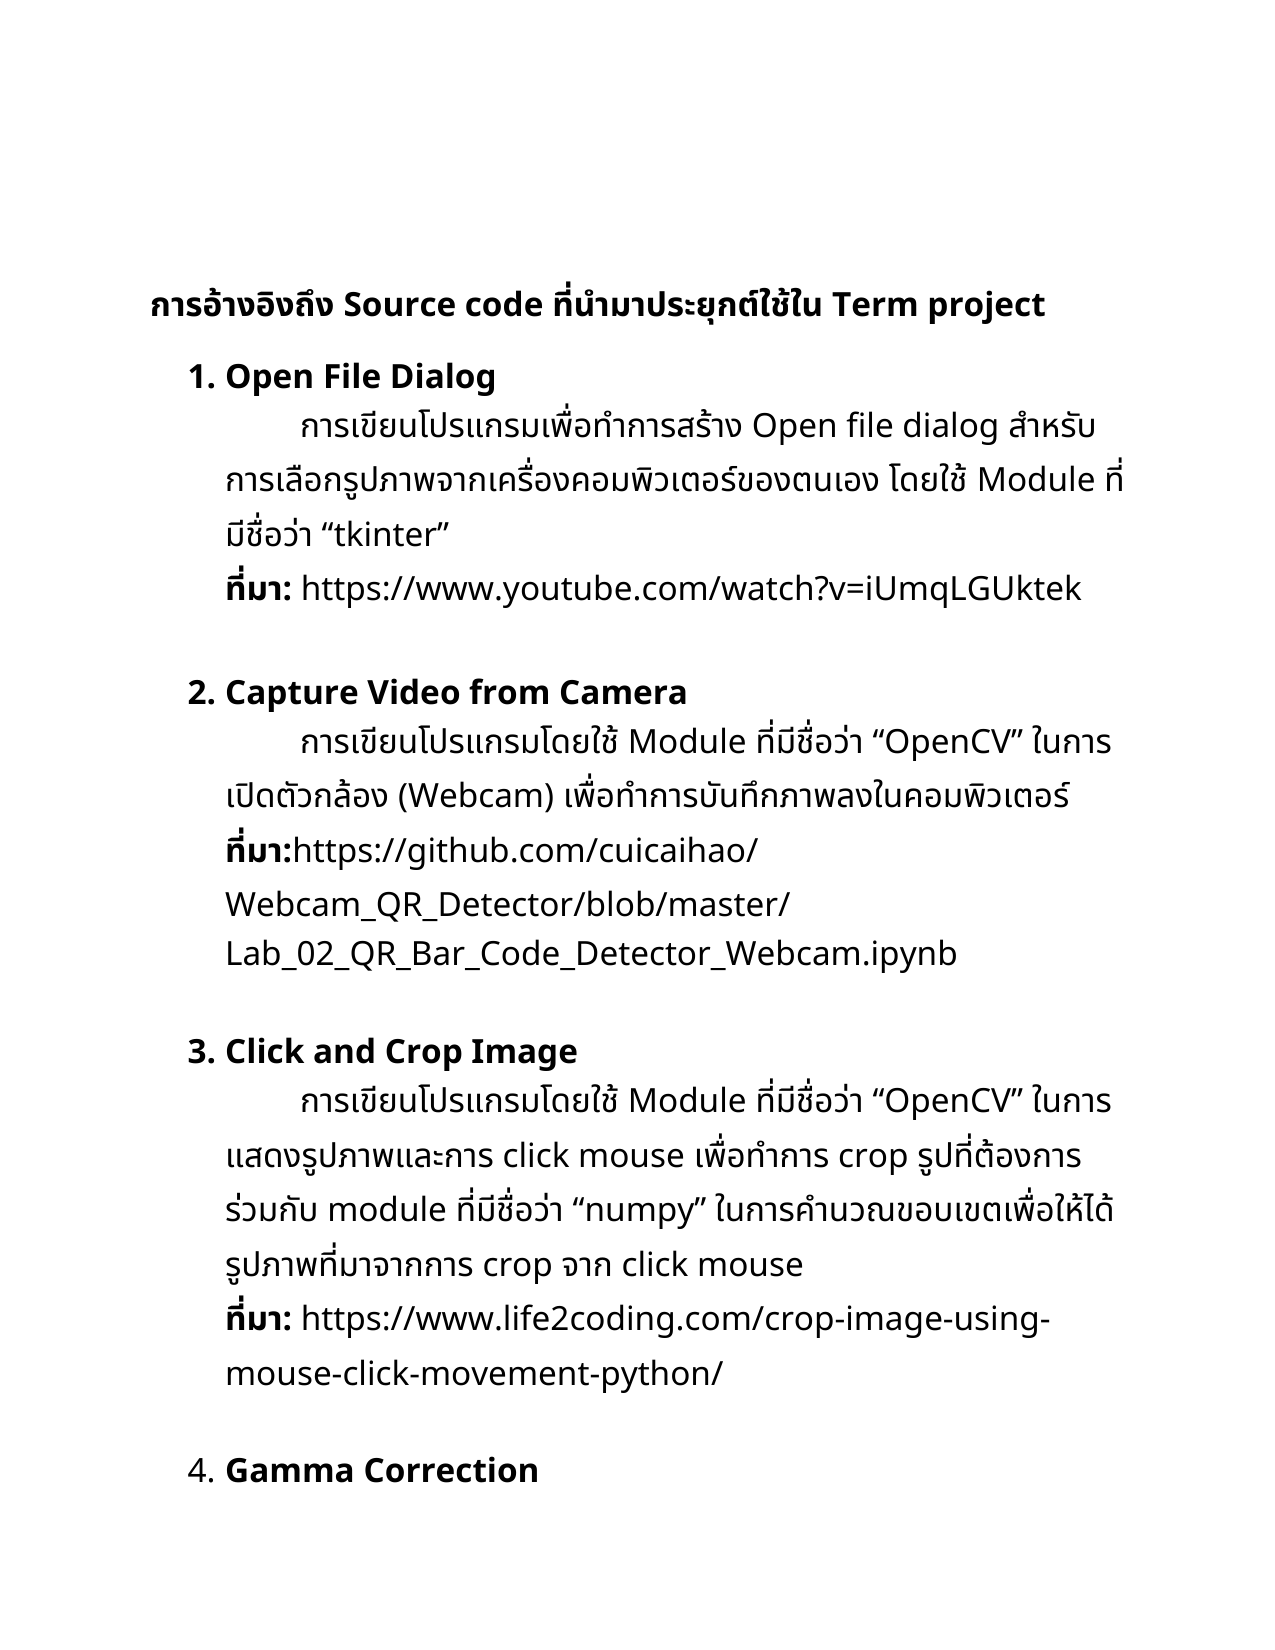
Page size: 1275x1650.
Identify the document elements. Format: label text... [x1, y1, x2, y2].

list การเขียนโปรแกรมเพื่อทำการสร้าง Open file dialog สำหรับการเลือกรูปภาพจากเครื่องคอมพิวเตอร์ของตนเอง โดยใช้ Module ที่มีชื่อว่า “tkinter” [225, 401, 1125, 561]
list ที่มา: https://www.life2coding.com/crop-image-using-mouse-click-movement-python/ [225, 1295, 1125, 1395]
list ที่มา:https://github.com/cuicaihao/Webcam_QR_Detector/blob/master/Lab_02_QR_Bar_Code_Detector_Webcam.ipynb [225, 827, 1125, 975]
list Gamma Correction [187, 1447, 1125, 1493]
list การเขียนโปรแกรมโดยใช้ Module ที่มีชื่อว่า “OpenCV” ในการแสดงรูปภาพและการ click mouse เพื่อทำการ crop รูปที่ต้องการ ร่วมกับ module ที่มีชื่อว่า “numpy” ในการคำนวณขอบเขตเพื่อให้ได้รูปภาพที่มาจากการ crop จาก click mouse [225, 1077, 1125, 1291]
list Open File Dialog [187, 352, 1125, 398]
list ที่มา: https://www.youtube.com/watch?v=iUmqLGUktek [225, 565, 1125, 616]
list Capture Video from Camera [187, 669, 1125, 714]
list Click and Crop Image [187, 1028, 1125, 1073]
text การอ้างอิงถึง Source code ที่นำมาประยุกต์ใช้ใน Term project [150, 281, 1125, 332]
list การเขียนโปรแกรมโดยใช้ Module ที่มีชื่อว่า “OpenCV” ในการเปิดตัวกล้อง (Webcam) เพื่อทำการบันทึกภาพลงในคอมพิวเตอร์ [225, 718, 1125, 823]
